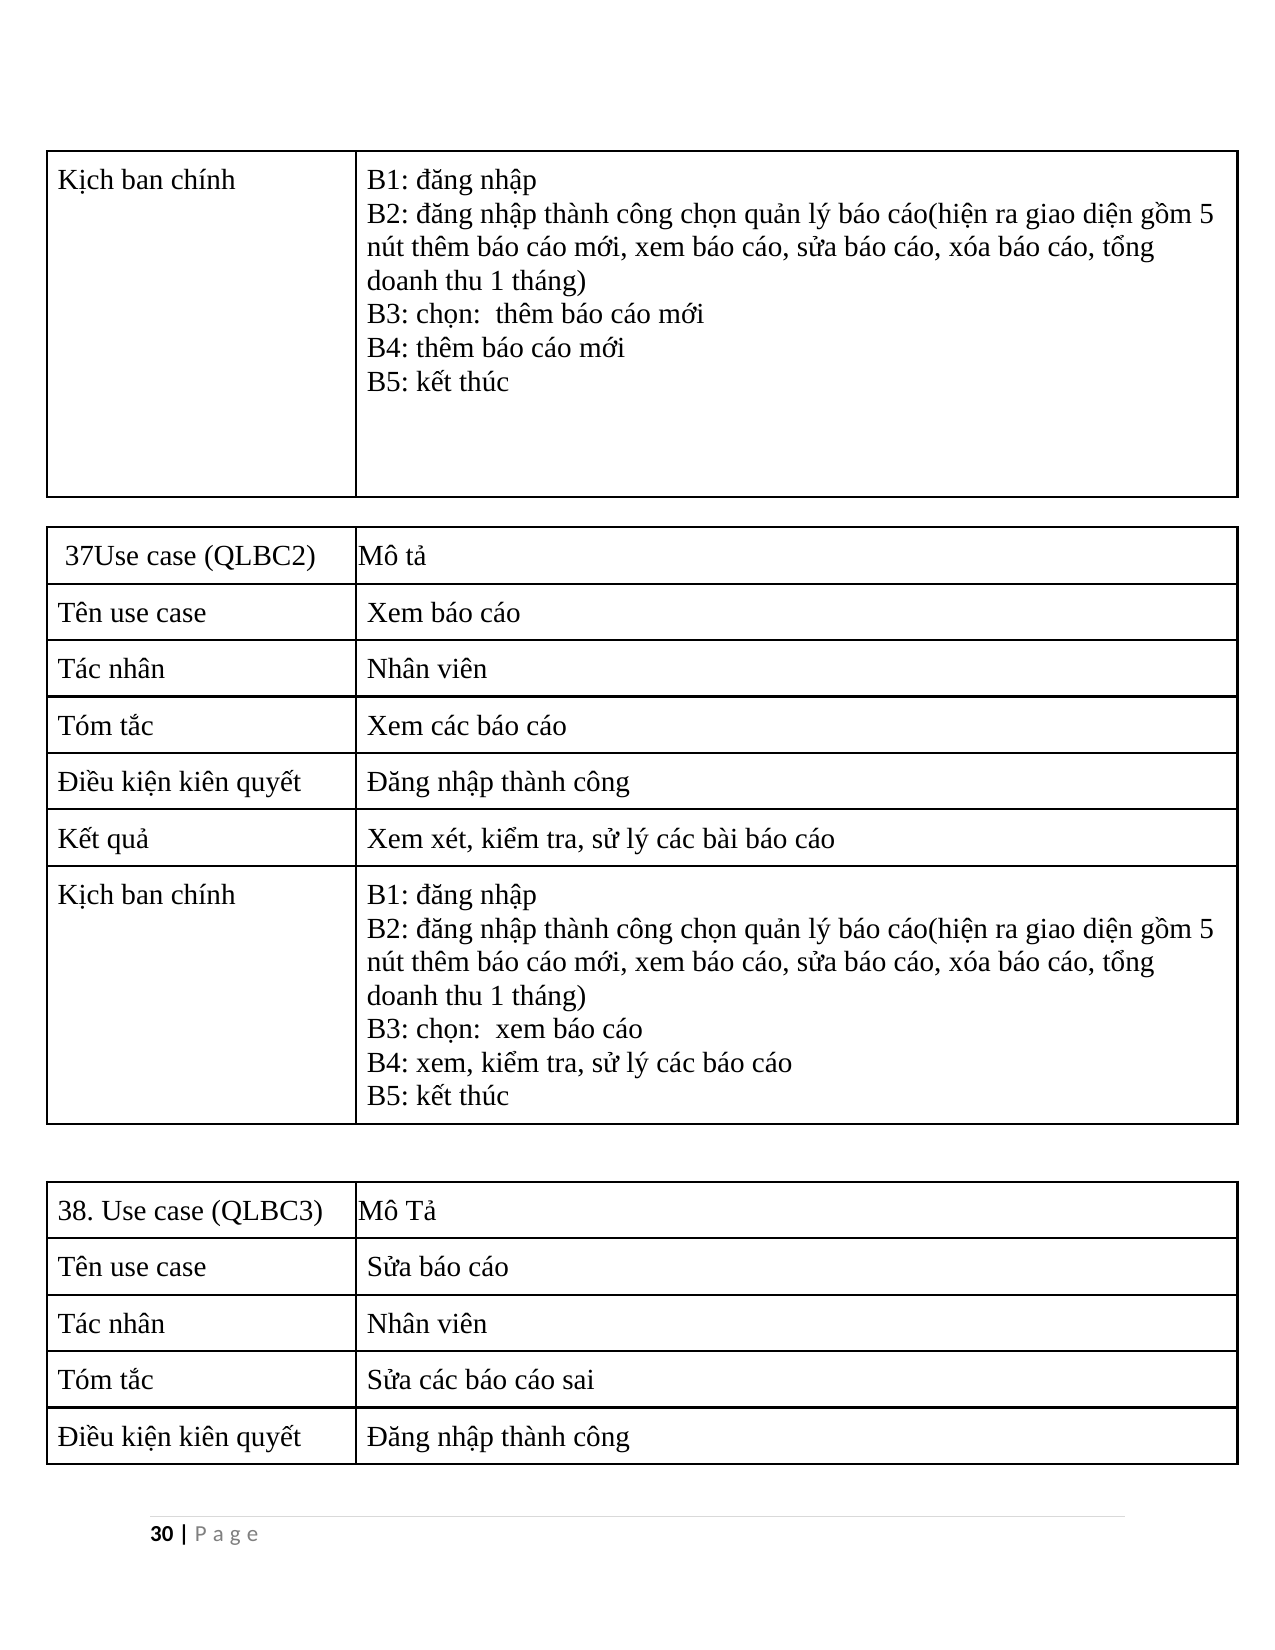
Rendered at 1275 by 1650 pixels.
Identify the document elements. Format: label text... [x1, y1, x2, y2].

table_cell B1: đăng nhập B2: đăng nhập thành công chọn quản lý báo cáo(hiện ra giao diện gồm 5 nút thêm báo cáo mới, xem báo cáo, sửa báo cáo, xóa báo cáo, tổng doanh thu 1 tháng) B3: chọn: thêm báo cáo mới B4: thêm báo cáo mới B5: kết thúc [357, 152, 1236, 496]
table_cell Điều kiện kiên quyết [48, 754, 355, 808]
table_cell Kết quả [48, 810, 355, 865]
table_cell Tác nhân [48, 1296, 355, 1350]
table_cell Tác nhân [48, 641, 355, 695]
table_cell Nhân viên [357, 641, 1236, 695]
table_header Mô tả [357, 528, 1236, 582]
table_cell Xem các báo cáo [357, 698, 1236, 752]
table_cell Đăng nhập thành công [357, 754, 1236, 808]
table_header 38. Use case (QLBC3) [48, 1183, 355, 1237]
table_cell B1: đăng nhập B2: đăng nhập thành công chọn quản lý báo cáo(hiện ra giao diện gồm 5 nút thêm báo cáo mới, xem báo cáo, sửa báo cáo, xóa báo cáo, tổng doanh thu 1 tháng) B3: chọn: xem báo cáo B4: xem, kiểm tra, sử lý các báo cáo B5: kết thúc [357, 867, 1236, 1122]
table_cell Tên use case [48, 1239, 355, 1293]
table_cell Nhân viên [357, 1296, 1236, 1350]
table_header 37Use case (QLBC2) [48, 528, 355, 582]
table_cell Tên use case [48, 585, 355, 639]
table_cell Tóm tắc [48, 698, 355, 752]
table_cell Sửa các báo cáo sai [357, 1352, 1236, 1406]
table_cell Tóm tắc [48, 1352, 355, 1406]
table_cell Kịch ban chính [48, 152, 355, 496]
table_cell Điều kiện kiên quyết [48, 1409, 355, 1463]
table_cell Đăng nhập thành công [357, 1409, 1236, 1463]
table_cell Sửa báo cáo [357, 1239, 1236, 1293]
table_cell Xem xét, kiểm tra, sử lý các bài báo cáo [357, 810, 1236, 865]
table_header Mô Tả [357, 1183, 1236, 1237]
table_cell Xem báo cáo [357, 585, 1236, 639]
table_cell Kịch ban chính [48, 867, 355, 1122]
